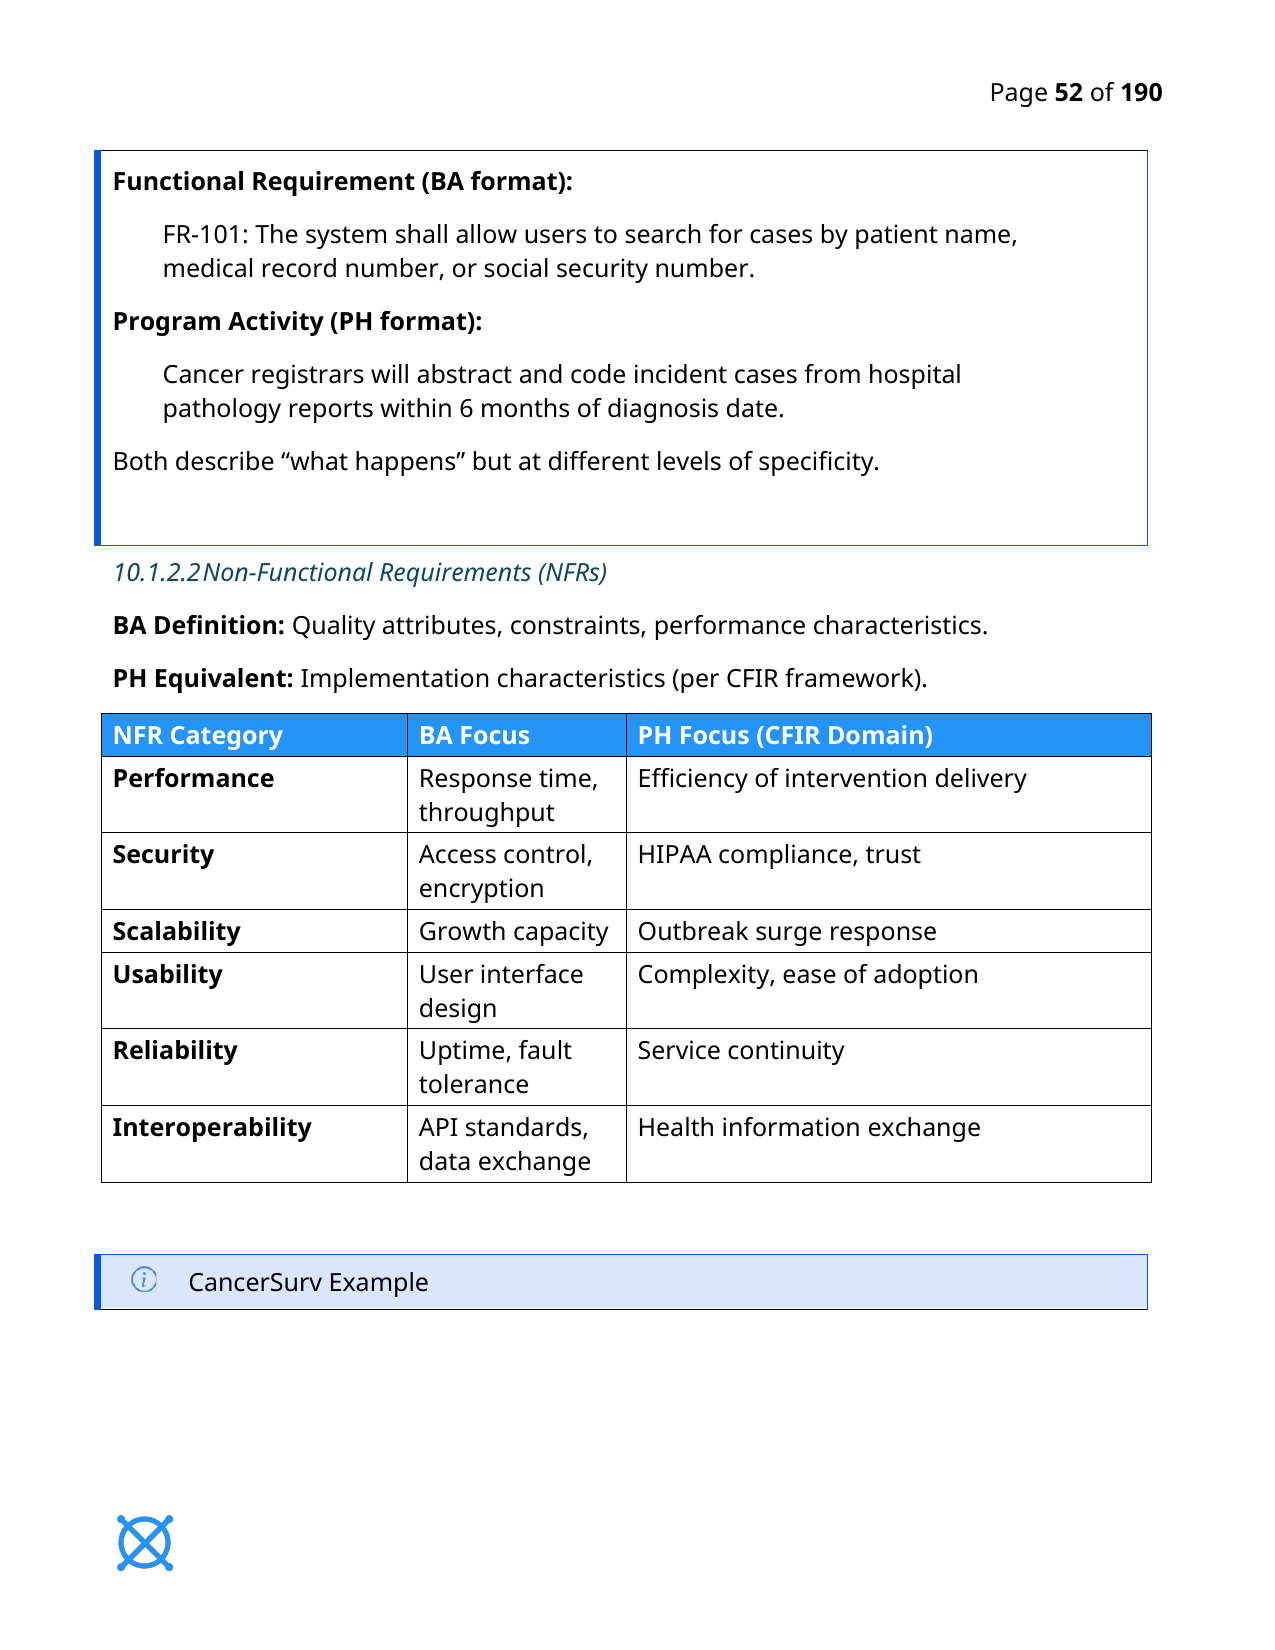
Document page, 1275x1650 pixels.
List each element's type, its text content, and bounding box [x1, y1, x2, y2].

subtitle Non-Functional Requirements (NFRs) [112, 554, 1162, 589]
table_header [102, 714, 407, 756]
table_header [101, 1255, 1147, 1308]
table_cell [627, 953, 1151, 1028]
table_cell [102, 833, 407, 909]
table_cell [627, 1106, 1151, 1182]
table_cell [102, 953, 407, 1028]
text PH Equivalent: Implementation characteristics (per CFIR framework). [112, 660, 1162, 694]
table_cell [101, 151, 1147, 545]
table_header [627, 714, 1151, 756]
picture [131, 1266, 157, 1292]
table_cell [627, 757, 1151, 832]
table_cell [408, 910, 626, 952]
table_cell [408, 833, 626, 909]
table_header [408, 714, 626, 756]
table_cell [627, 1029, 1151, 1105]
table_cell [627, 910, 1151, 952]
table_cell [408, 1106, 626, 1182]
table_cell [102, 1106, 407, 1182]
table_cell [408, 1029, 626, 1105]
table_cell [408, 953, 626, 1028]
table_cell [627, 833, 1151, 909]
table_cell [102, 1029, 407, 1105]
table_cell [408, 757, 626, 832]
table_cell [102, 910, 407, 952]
picture [112, 1511, 177, 1575]
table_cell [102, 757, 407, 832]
text BA Definition: Quality attributes, constraints, performance characteristics. [112, 607, 1162, 641]
